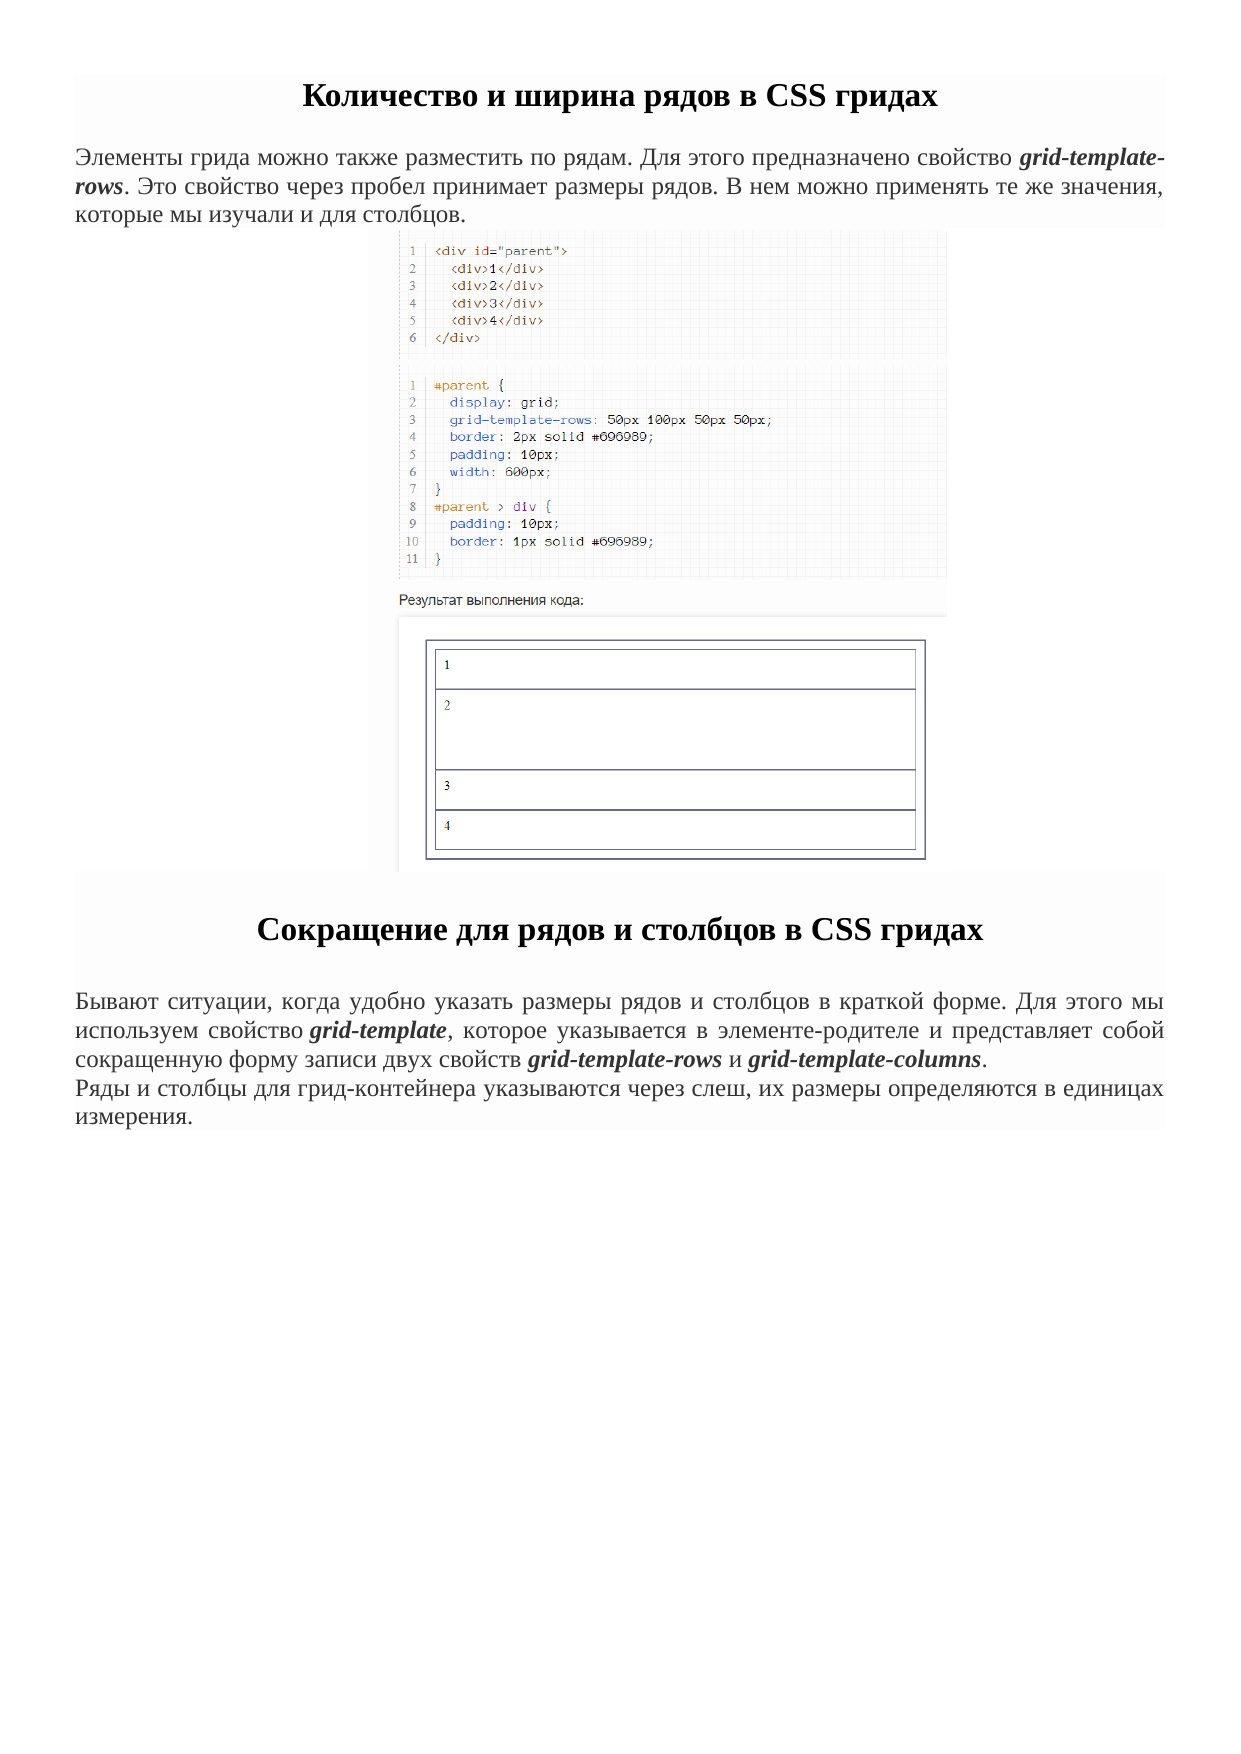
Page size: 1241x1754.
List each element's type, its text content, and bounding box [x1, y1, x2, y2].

text Количество и ширина рядов в CSS гридах [75, 75, 1165, 113]
picture [367, 228, 947, 872]
text Элементы грида можно также разместить по рядам. Для этого предназначено свойство grid-template-rows. Это свойство через пробел принимает размеры рядов. В нем можно применять те же значения, которые мы изучали и для столбцов. [75, 142, 1165, 228]
text Сокращение для рядов и столбцов в CSS гридах [75, 910, 1165, 948]
text Бывают ситуации, когда удобно указать размеры рядов и столбцов в краткой форме. Для этого мы используем свойство grid-template, которое указывается в элементе-родителе и представляет собой сокращенную форму записи двух свойств grid-template-rows и grid-template-columns. [75, 986, 1165, 1073]
text Ряды и столбцы для грид-контейнера указываются через слеш, их размеры определяются в единицах измерения. [75, 1073, 1165, 1130]
